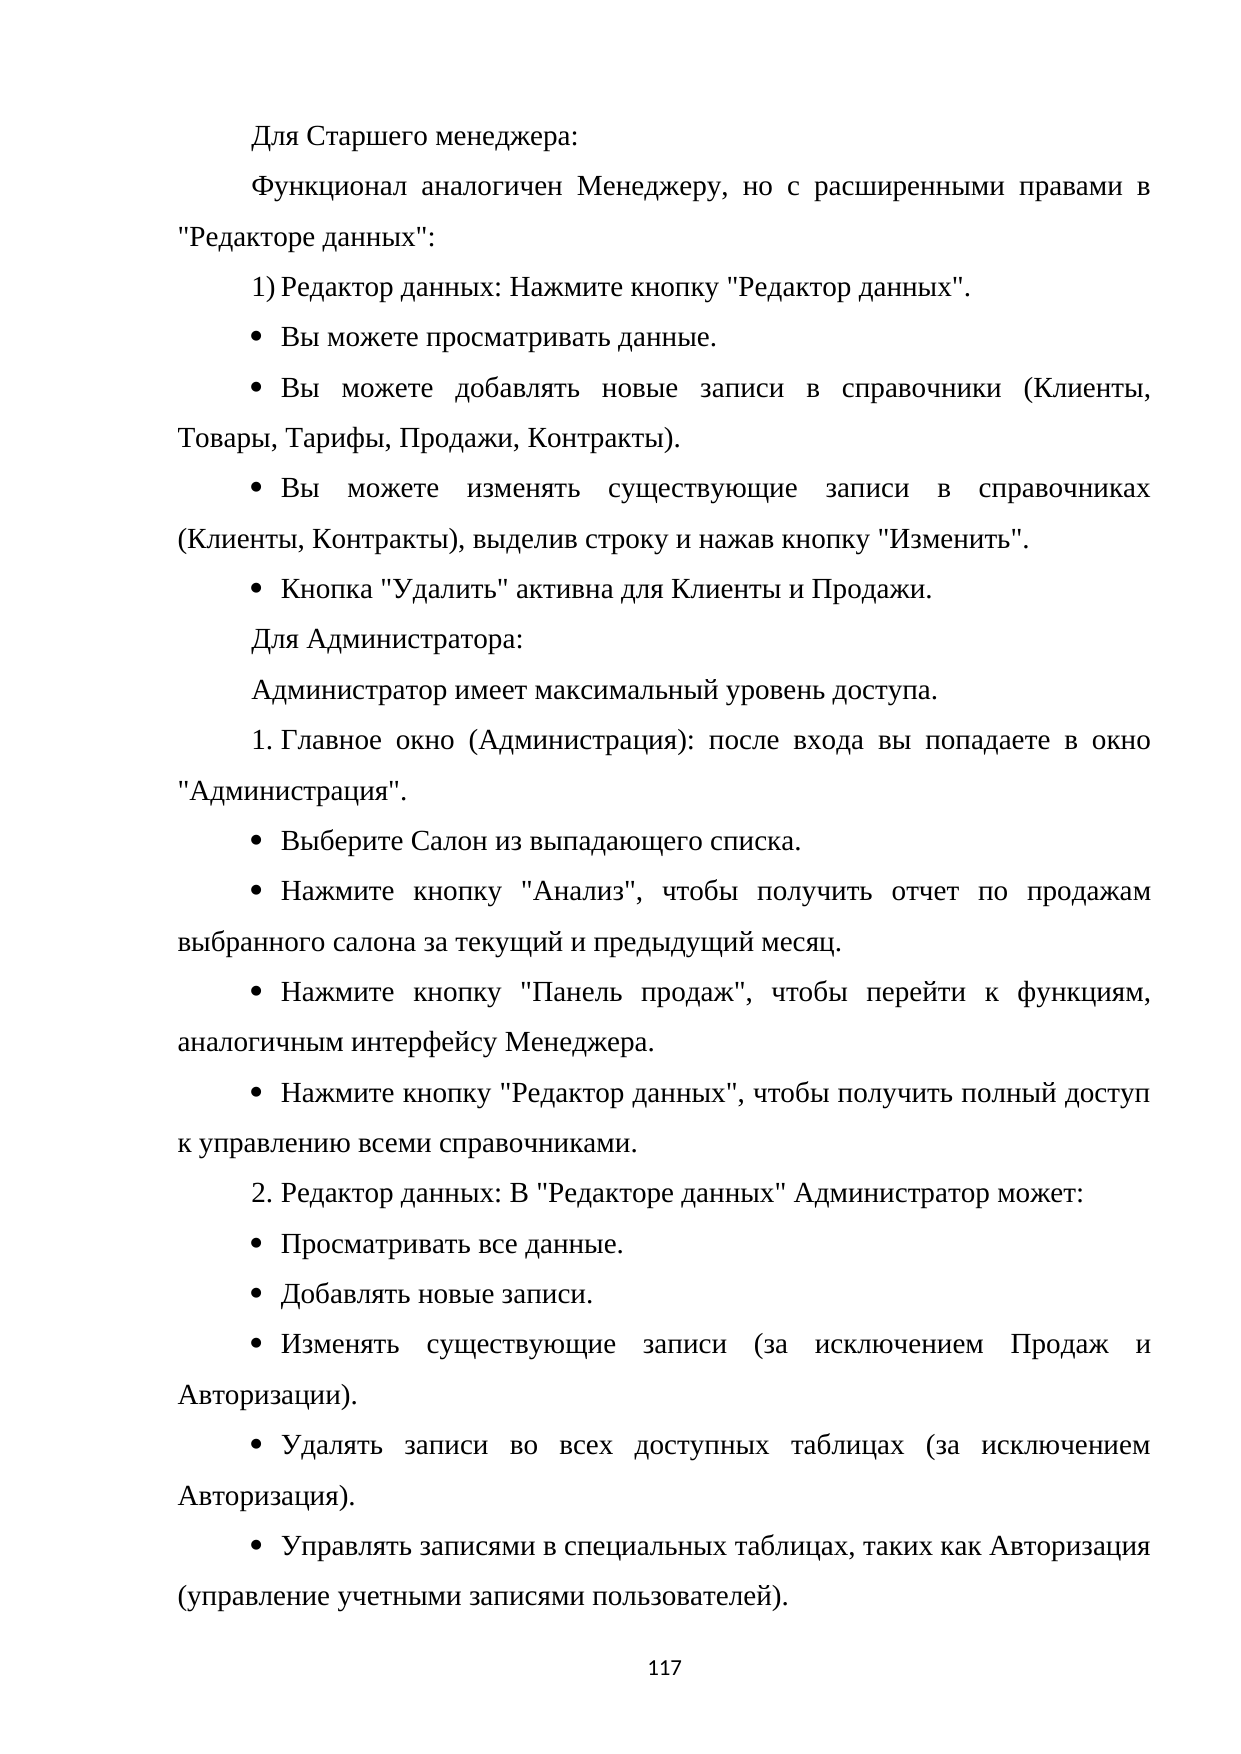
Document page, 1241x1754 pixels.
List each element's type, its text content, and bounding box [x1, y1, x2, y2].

list Управлять записями в специальных таблицах, таких как Авторизация (управление учетными записями пользователей). [177, 1528, 1152, 1612]
list Нажмите кнопку "Панель продаж", чтобы перейти к функциям, аналогичным интерфейсу Менеджера. [177, 974, 1152, 1058]
list Выберите Салон из выпадающего списка. [177, 823, 1152, 857]
text Администратор имеет максимальный уровень доступа. [177, 672, 1152, 706]
list Удалять записи во всех доступных таблицах (за исключением Авторизация). [177, 1427, 1152, 1511]
text Для Старшего менеджера: [177, 118, 1152, 152]
text Для Администратора: [177, 622, 1152, 655]
list Нажмите кнопку "Редактор данных", чтобы получить полный доступ к управлению всеми справочниками. [177, 1075, 1152, 1159]
list Просматривать все данные. [177, 1226, 1152, 1259]
list Редактор данных: Нажмите кнопку "Редактор данных". [177, 269, 1152, 303]
list Вы можете изменять существующие записи в справочниках (Клиенты, Контракты), выделив строку и нажав кнопку "Изменить". [177, 471, 1152, 554]
list Добавлять новые записи. [177, 1276, 1152, 1310]
list Кнопка "Удалить" активна для Клиенты и Продажи. [177, 571, 1152, 605]
list Вы можете добавлять новые записи в справочники (Клиенты, Товары, Тарифы, Продажи, Контракты). [177, 370, 1152, 454]
list Редактор данных: В "Редакторе данных" Администратор может: [177, 1176, 1152, 1209]
list Главное окно (Администрация): после входа вы попадаете в окно "Администрация". [177, 722, 1152, 806]
list Изменять существующие записи (за исключением Продаж и Авторизации). [177, 1327, 1152, 1411]
text Функционал аналогичен Менеджеру, но с расширенными правами в "Редакторе данных": [177, 168, 1152, 252]
list Вы можете просматривать данные. [177, 319, 1152, 353]
list Нажмите кнопку "Анализ", чтобы получить отчет по продажам выбранного салона за текущий и предыдущий месяц. [177, 873, 1152, 957]
